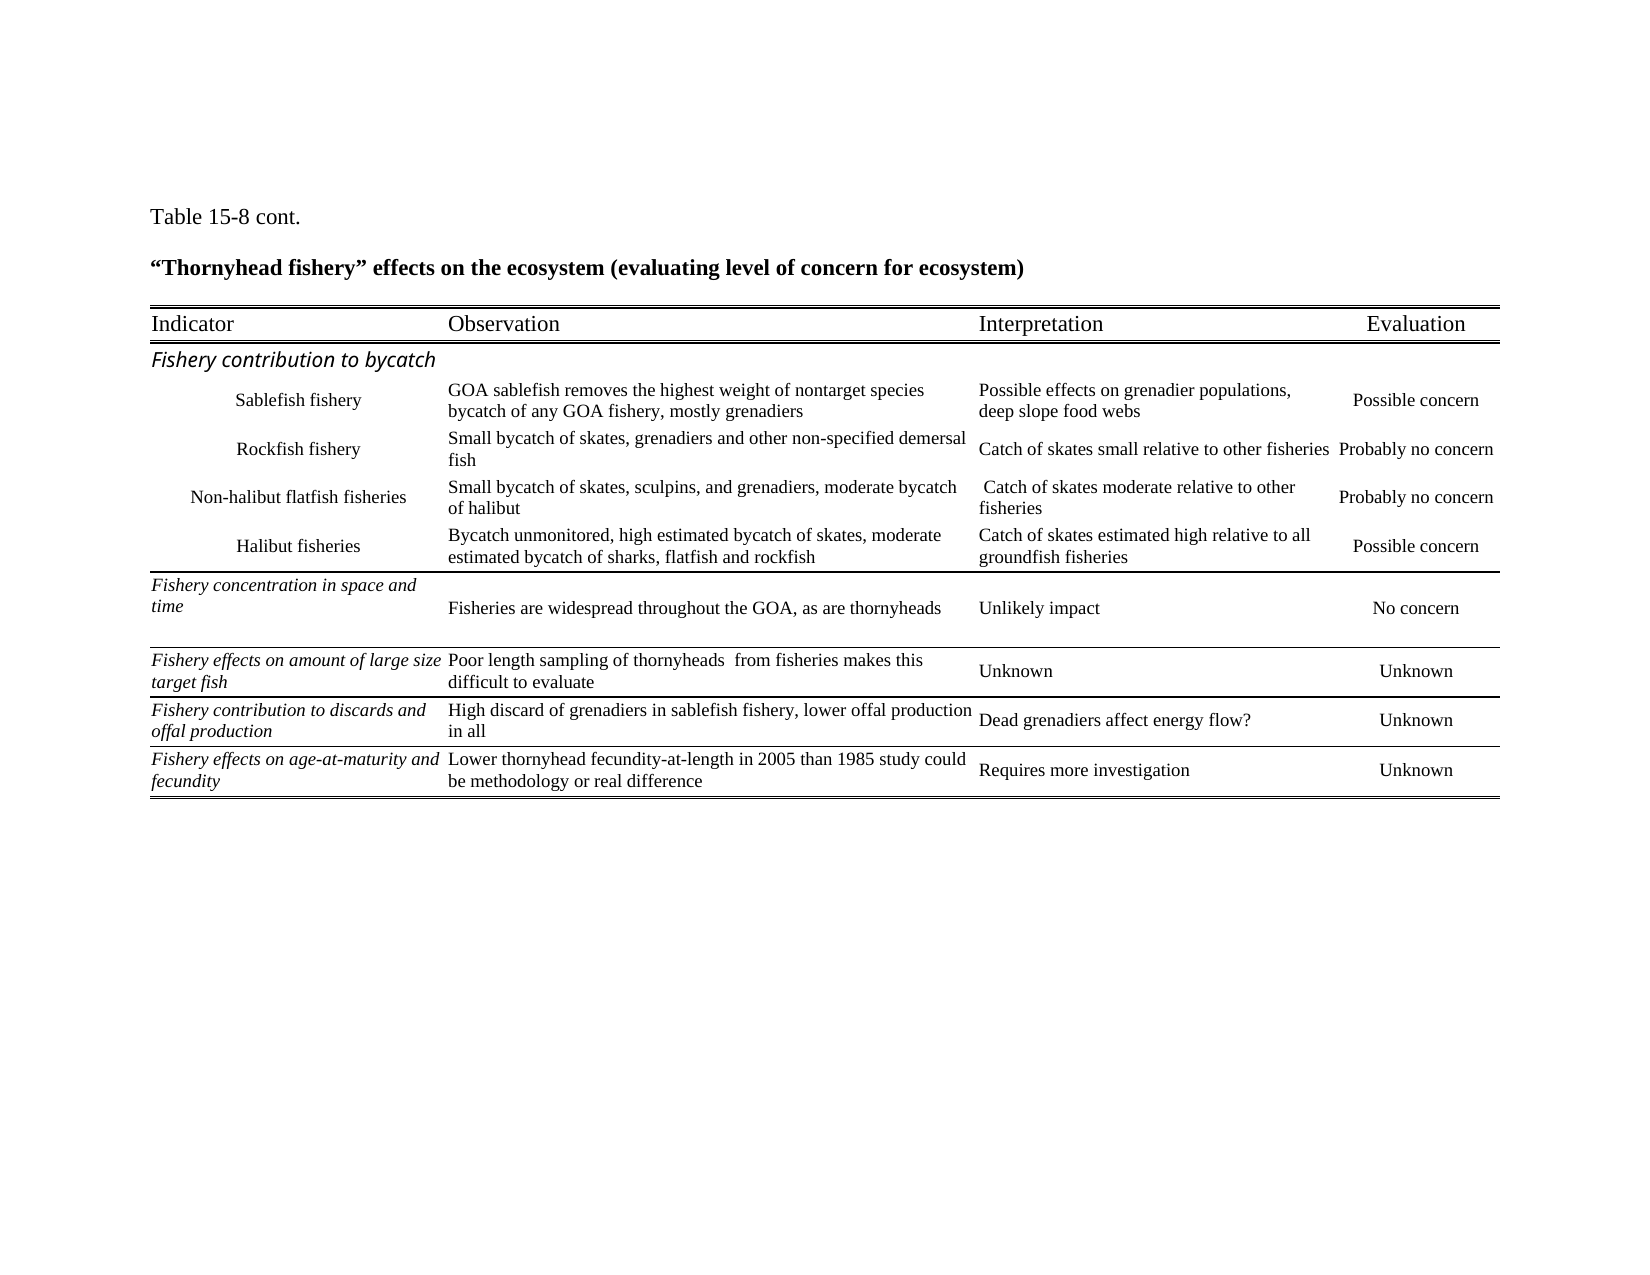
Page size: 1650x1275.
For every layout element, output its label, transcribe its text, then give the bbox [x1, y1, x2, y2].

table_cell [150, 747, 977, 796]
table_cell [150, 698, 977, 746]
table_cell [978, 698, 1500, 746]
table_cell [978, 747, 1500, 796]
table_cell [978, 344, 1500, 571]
text Table 15-8 cont. [150, 203, 1500, 229]
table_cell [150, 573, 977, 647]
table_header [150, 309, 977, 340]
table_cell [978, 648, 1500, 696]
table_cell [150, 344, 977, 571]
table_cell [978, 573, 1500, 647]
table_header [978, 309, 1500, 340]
text “Thornyhead fishery” effects on the ecosystem (evaluating level of concern for ecosystem) [150, 254, 1500, 280]
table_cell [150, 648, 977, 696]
